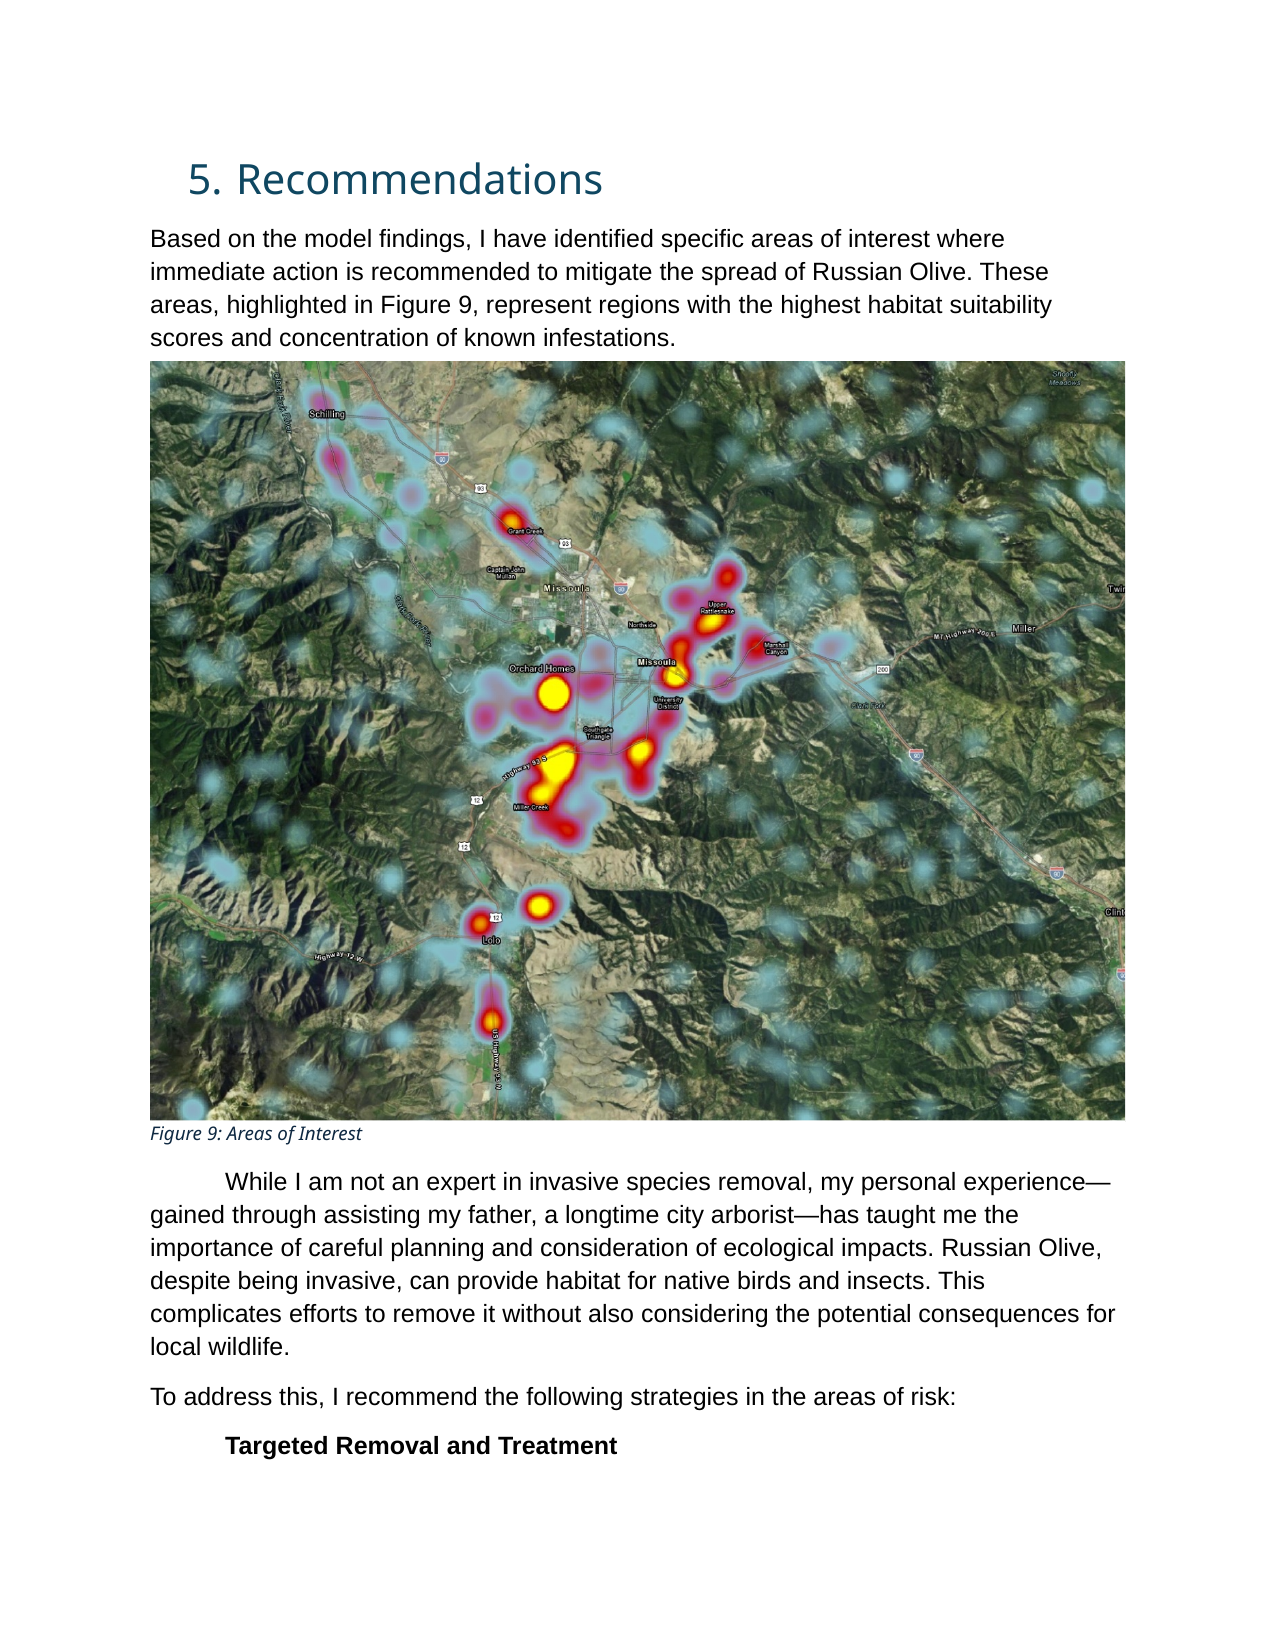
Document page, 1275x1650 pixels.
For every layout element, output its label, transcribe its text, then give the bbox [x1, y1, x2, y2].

text Based on the model findings, I have identified specific areas of interest where immediate action is recommended to mitigate the spread of Russian Olive. These areas, highlighted in Figure 9, represent regions with the highest habitat suitability scores and concentration of known infestations. [150, 223, 1125, 351]
subtitle Recommendations [187, 150, 1125, 207]
text To address this, I recommend the following strategies in the areas of risk: [150, 1382, 1125, 1410]
text Targeted Removal and Treatment [150, 1431, 1125, 1460]
text While I am not an expert in invasive species removal, my personal experience—gained through assisting my father, a longtime city arborist—has taught me the importance of careful planning and consideration of ecological impacts. Russian Olive, despite being invasive, can provide habitat for native birds and insects. This complicates efforts to remove it without also considering the potential consequences for local wildlife. [150, 1146, 1125, 1361]
picture [150, 361, 1125, 1120]
